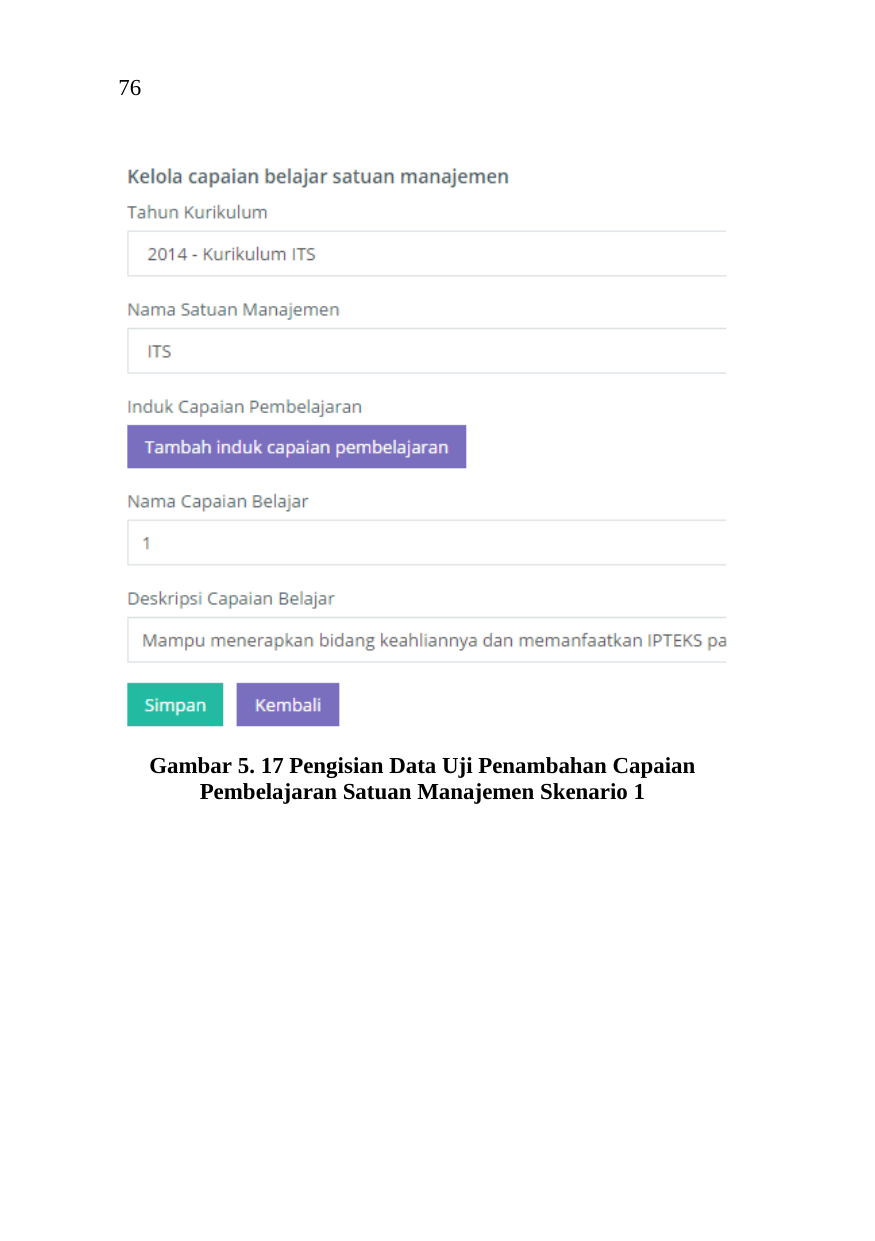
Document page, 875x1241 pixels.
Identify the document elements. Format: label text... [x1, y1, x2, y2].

text Gambar 5. 17 Pengisian Data Uji Penambahan Capaian Pembelajaran Satuan Manajemen Skenario 1 [118, 752, 726, 805]
picture [118, 147, 727, 752]
